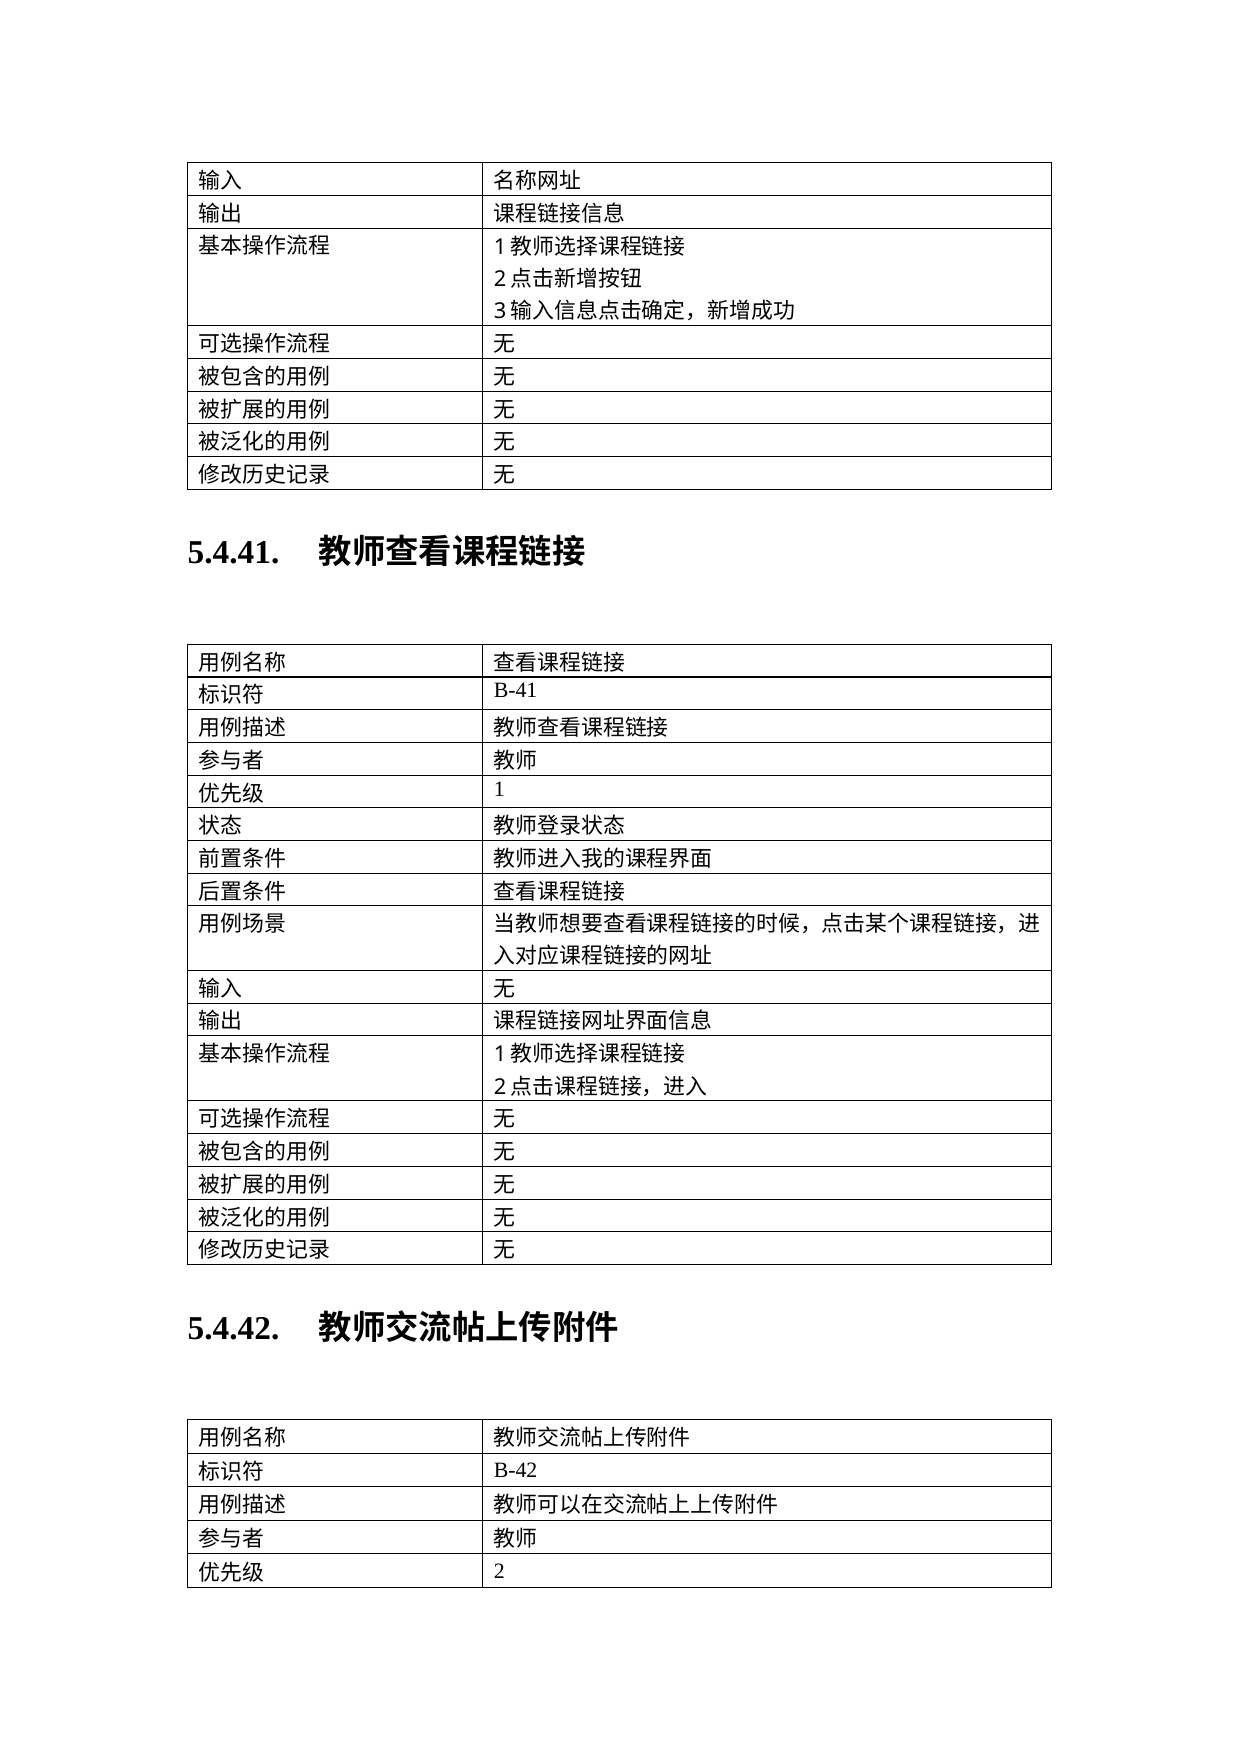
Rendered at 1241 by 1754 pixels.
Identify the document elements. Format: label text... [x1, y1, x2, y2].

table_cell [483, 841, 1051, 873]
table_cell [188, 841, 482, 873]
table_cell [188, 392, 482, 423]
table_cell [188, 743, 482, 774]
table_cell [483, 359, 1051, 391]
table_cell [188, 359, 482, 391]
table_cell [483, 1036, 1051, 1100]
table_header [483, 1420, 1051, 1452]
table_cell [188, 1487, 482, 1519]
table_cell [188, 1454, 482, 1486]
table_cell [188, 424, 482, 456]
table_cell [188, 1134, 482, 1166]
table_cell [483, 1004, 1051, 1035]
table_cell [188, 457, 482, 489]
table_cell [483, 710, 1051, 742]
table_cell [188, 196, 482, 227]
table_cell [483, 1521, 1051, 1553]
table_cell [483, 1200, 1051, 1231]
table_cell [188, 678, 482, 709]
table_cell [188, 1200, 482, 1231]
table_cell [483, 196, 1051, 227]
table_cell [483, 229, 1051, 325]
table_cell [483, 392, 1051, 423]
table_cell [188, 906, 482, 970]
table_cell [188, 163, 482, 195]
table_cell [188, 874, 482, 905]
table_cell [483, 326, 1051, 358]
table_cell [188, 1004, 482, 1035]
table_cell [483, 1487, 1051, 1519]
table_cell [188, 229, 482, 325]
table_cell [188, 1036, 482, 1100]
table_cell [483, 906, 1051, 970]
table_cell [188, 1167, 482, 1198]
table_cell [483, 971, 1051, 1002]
subtitle 教师交流帖上传附件 [187, 1292, 1053, 1357]
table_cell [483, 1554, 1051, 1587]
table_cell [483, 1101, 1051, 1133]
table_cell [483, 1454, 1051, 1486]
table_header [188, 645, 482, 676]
subtitle 教师查看课程链接 [187, 517, 1053, 582]
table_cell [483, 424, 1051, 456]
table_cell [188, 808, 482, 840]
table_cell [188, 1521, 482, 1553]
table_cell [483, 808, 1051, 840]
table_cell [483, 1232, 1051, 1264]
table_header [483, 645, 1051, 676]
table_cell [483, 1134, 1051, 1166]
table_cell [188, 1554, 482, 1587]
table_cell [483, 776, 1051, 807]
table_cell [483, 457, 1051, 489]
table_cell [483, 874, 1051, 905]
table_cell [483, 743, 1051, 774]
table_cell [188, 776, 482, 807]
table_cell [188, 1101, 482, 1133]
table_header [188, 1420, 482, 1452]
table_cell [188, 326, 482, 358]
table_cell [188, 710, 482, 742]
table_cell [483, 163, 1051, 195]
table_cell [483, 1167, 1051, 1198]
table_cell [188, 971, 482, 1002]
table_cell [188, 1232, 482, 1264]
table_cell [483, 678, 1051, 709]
